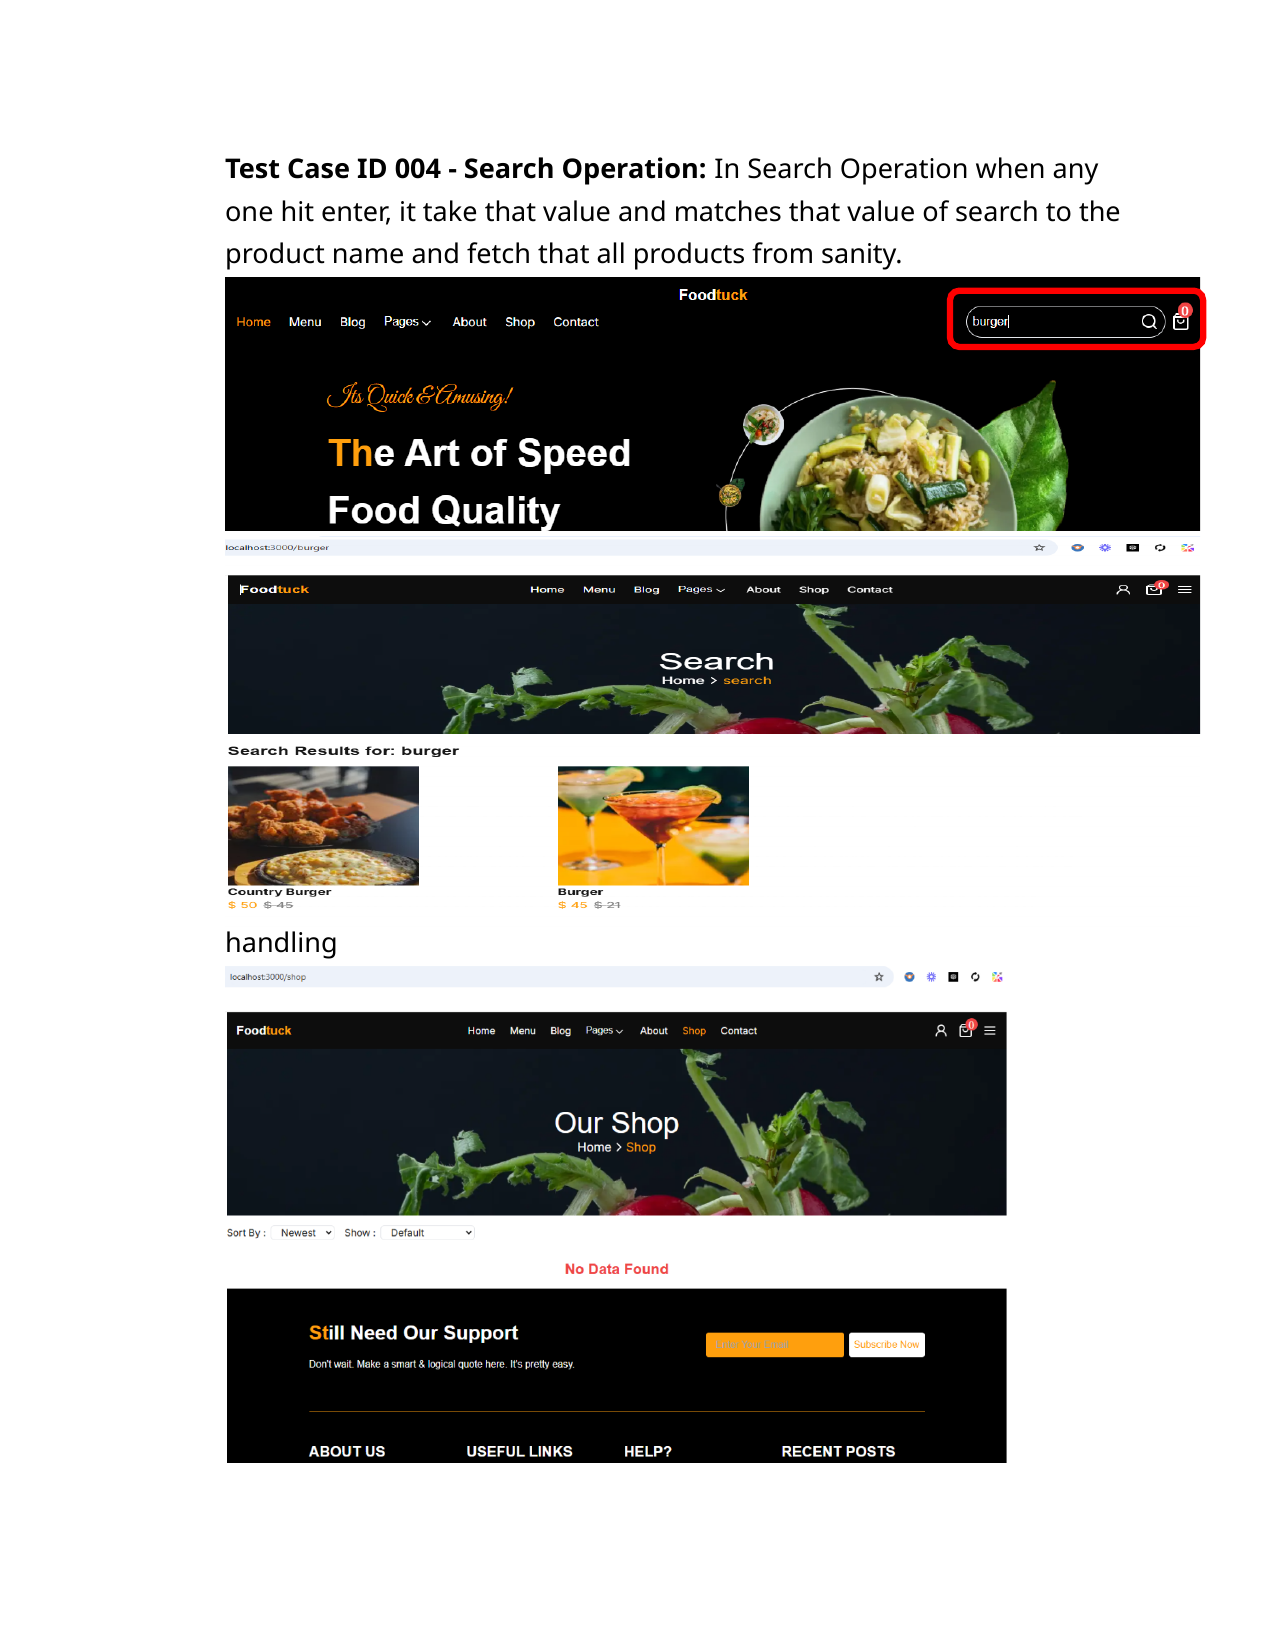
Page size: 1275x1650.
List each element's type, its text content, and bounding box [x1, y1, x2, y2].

picture [225, 536, 1200, 927]
picture [225, 277, 1200, 531]
text Test Case ID 004 - Search Operation: In Search Operation when any one hit enter, it take that value and matches that value of search to the product name and fetch that all products from sanity. [225, 150, 1125, 272]
picture [225, 965, 1007, 1463]
list Test Case ID 005 - Error Handling: When there is any error on the backend it will show this message. This error shows because I have removed the GROQ query. And use try-catch statement for error handling [225, 927, 1125, 960]
picture [954, 294, 1200, 343]
